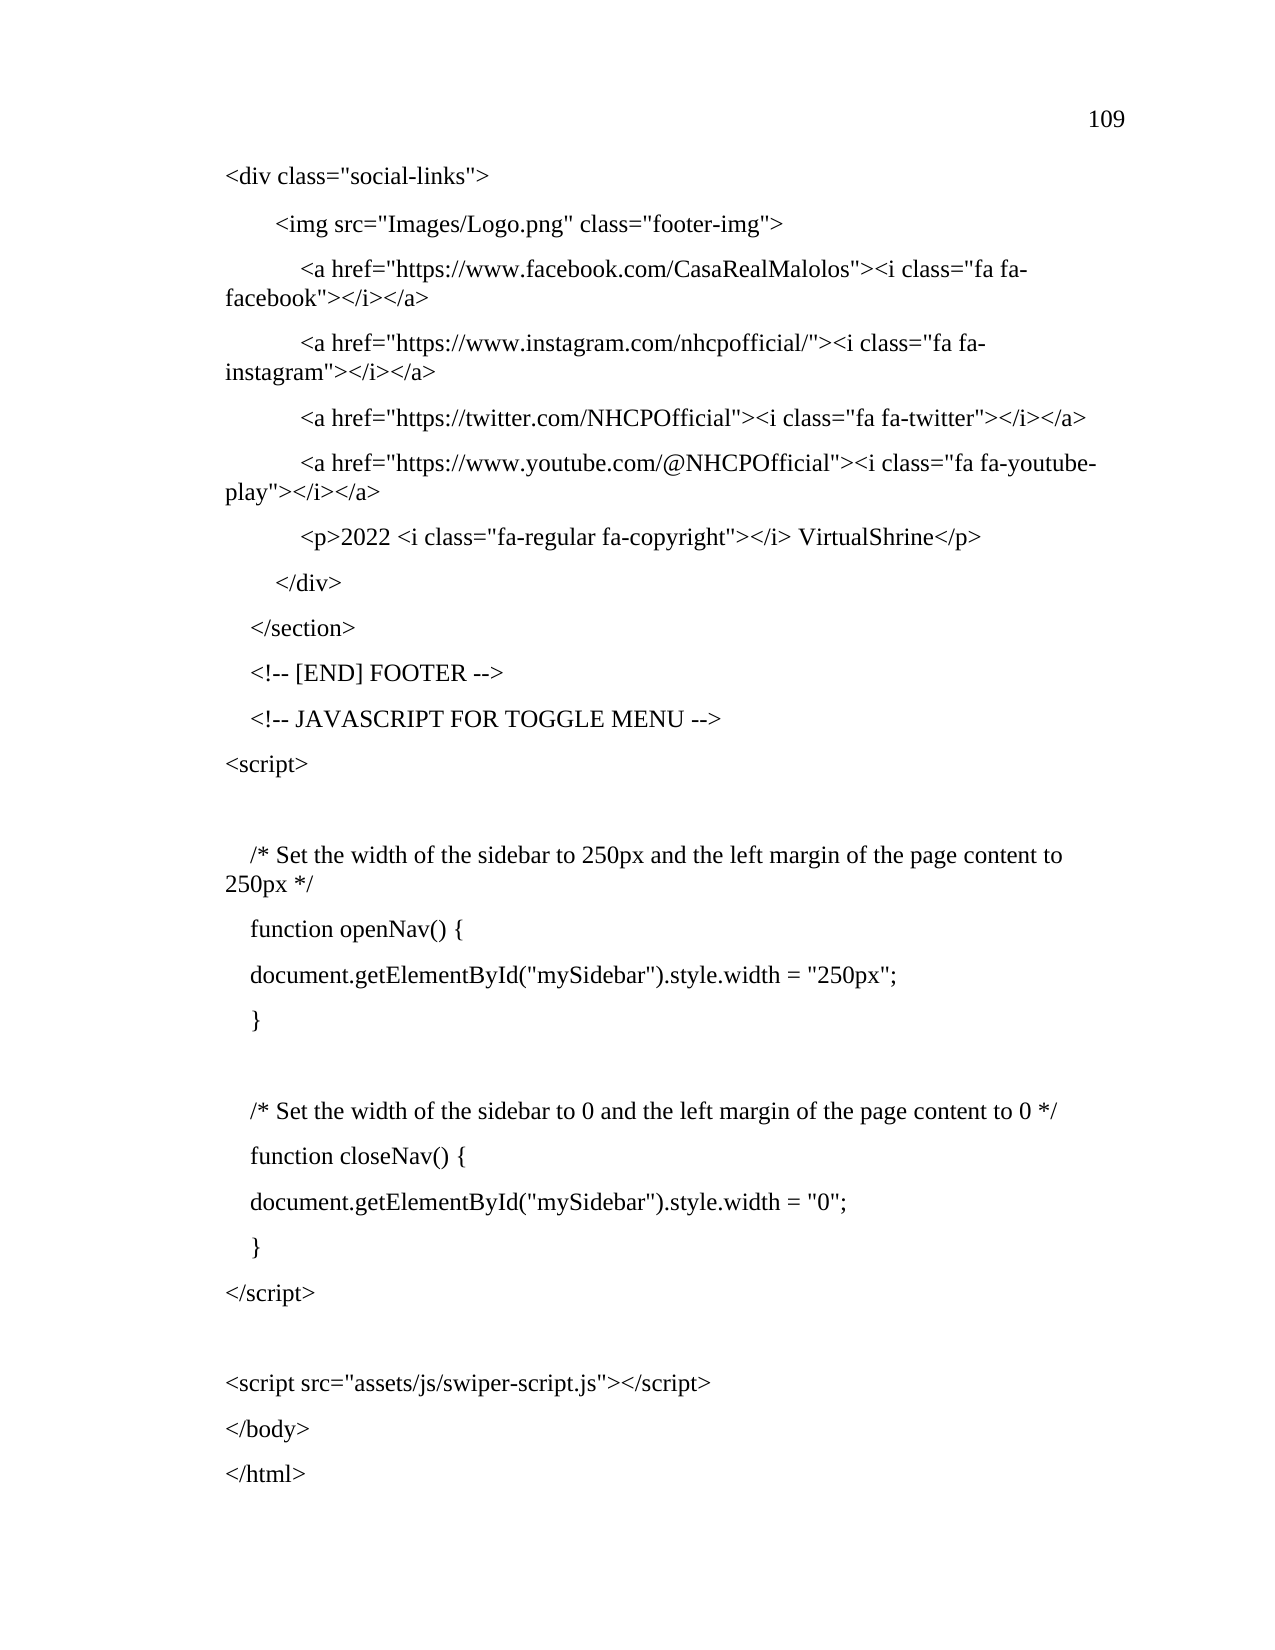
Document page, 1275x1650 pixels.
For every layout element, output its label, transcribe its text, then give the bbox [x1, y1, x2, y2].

text </script> [225, 1278, 1125, 1306]
text <div class="social-links"> [225, 161, 1125, 190]
text <a href="https://www.facebook.com/CasaRealMalolos"><i class="fa fa-facebook"></i></a> [225, 254, 1125, 312]
text } [225, 1005, 1125, 1034]
text <a href="https://www.instagram.com/nhcpofficial/"><i class="fa fa-instagram"></i></a> [225, 328, 1125, 386]
text <!-- [END] FOOTER --> [225, 658, 1125, 687]
text <a href="https://twitter.com/NHCPOfficial"><i class="fa fa-twitter"></i></a> [225, 403, 1125, 431]
text <img src="Images/Logo.png" class="footer-img"> [225, 209, 1125, 238]
text <script> [225, 749, 1125, 778]
text </section> [225, 613, 1125, 642]
text /* Set the width of the sidebar to 0 and the left margin of the page content to 0 */ [225, 1096, 1125, 1125]
text </html> [225, 1459, 1125, 1488]
text </body> [225, 1414, 1125, 1443]
text function openNav() { [225, 914, 1125, 943]
text document.getElementById("mySidebar").style.width = "0"; [225, 1187, 1125, 1216]
text </div> [225, 568, 1125, 596]
text <p>2022 <i class="fa-regular fa-copyright"></i> VirtualShrine</p> [225, 522, 1125, 551]
text <!-- JAVASCRIPT FOR TOGGLE MENU --> [225, 704, 1125, 733]
text function closeNav() { [225, 1141, 1125, 1170]
text <a href="https://www.youtube.com/@NHCPOfficial"><i class="fa fa-youtube-play"></i></a> [225, 448, 1125, 506]
text /* Set the width of the sidebar to 250px and the left margin of the page content to 250px */ [225, 840, 1125, 898]
text document.getElementById("mySidebar").style.width = "250px"; [225, 960, 1125, 988]
text <script src="assets/js/swiper-script.js"></script> [225, 1368, 1125, 1397]
text } [225, 1232, 1125, 1261]
